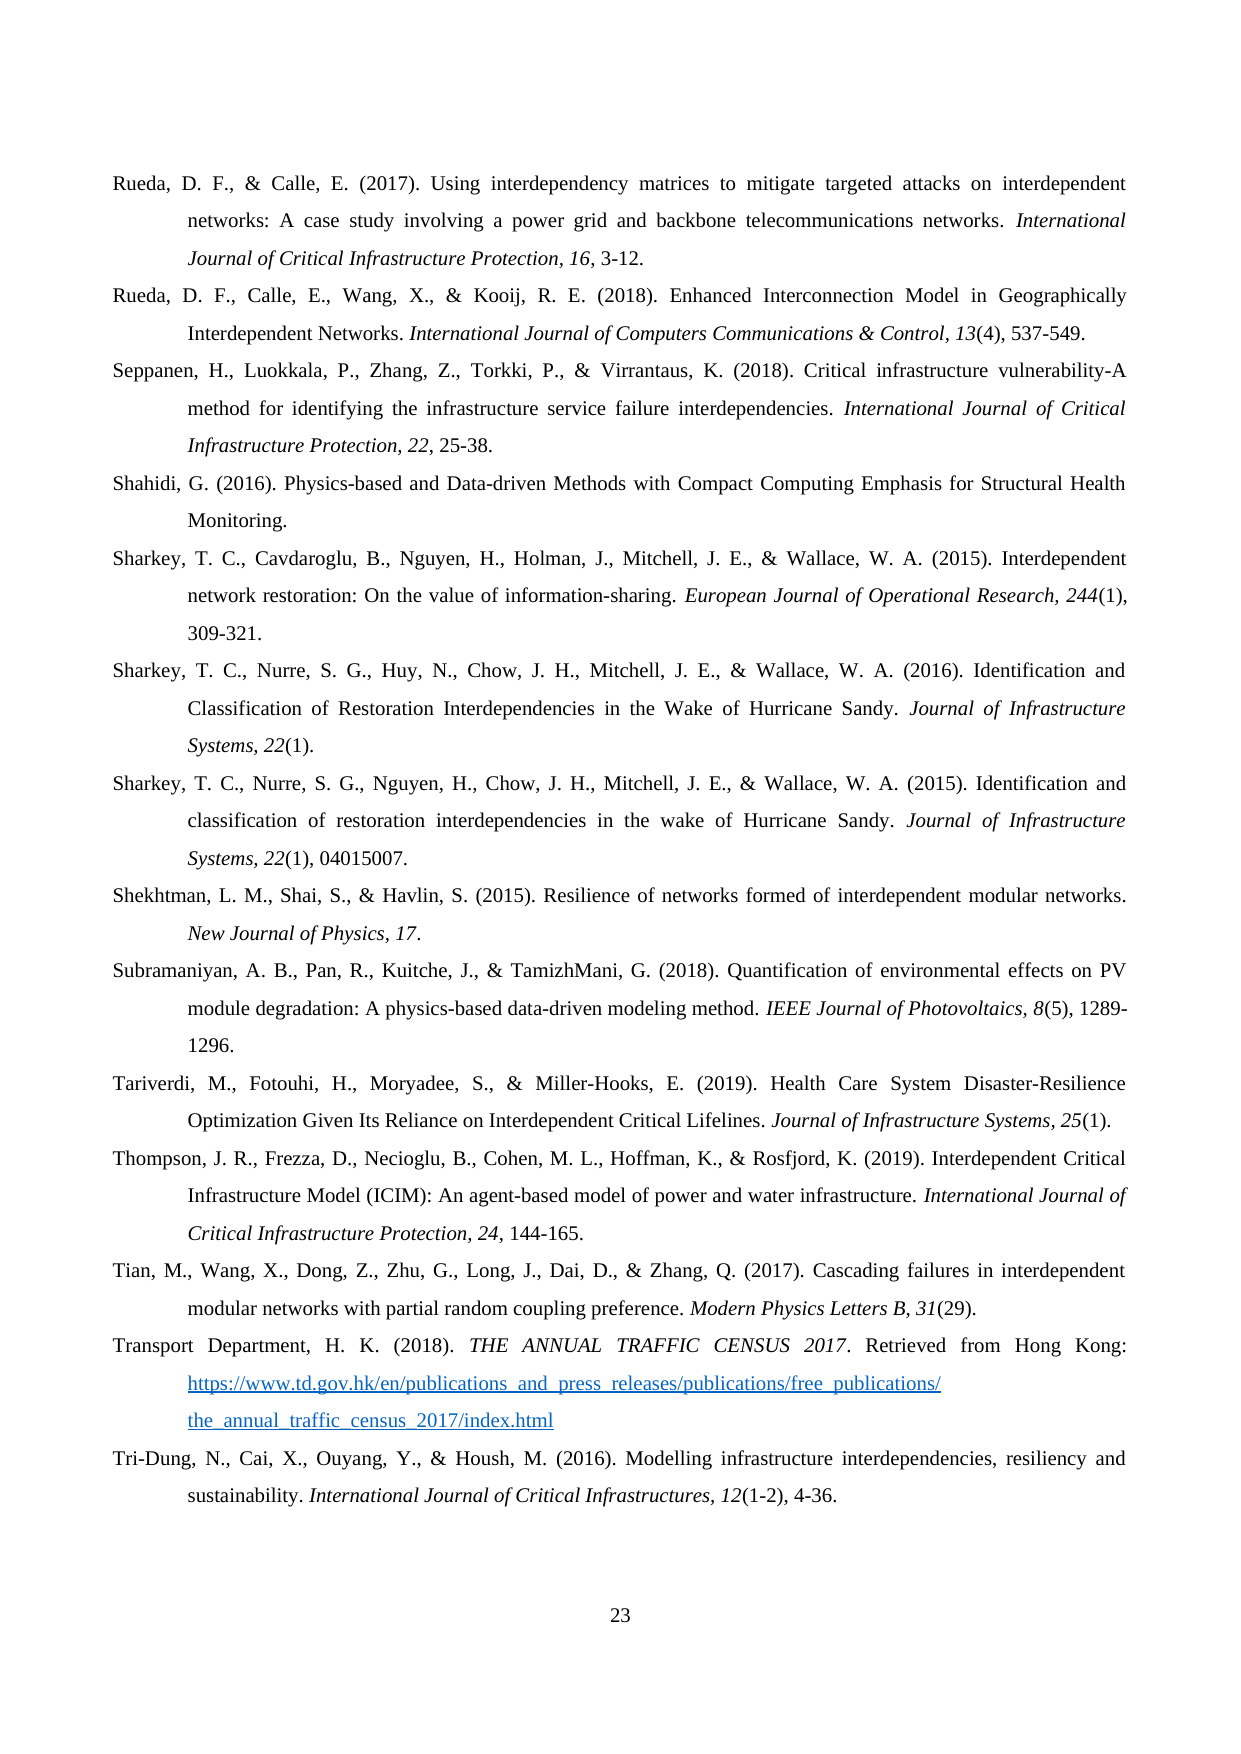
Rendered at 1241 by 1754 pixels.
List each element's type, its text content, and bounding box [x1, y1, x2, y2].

text Thompson, J. R., Frezza, D., Necioglu, B., Cohen, M. L., Hoffman, K., & Rosfjord, K. (2019). Interdependent Critical Infrastructure Model (ICIM): An agent-based model of power and water infrastructure. International Journal of Critical Infrastructure Protection, 24, 144-165. [112, 1139, 1128, 1251]
text Sharkey, T. C., Nurre, S. G., Nguyen, H., Chow, J. H., Mitchell, J. E., & Wallace, W. A. (2015). Identification and classification of restoration interdependencies in the wake of Hurricane Sandy. Journal of Infrastructure Systems, 22(1), 04015007. [112, 764, 1128, 876]
text Tariverdi, M., Fotouhi, H., Moryadee, S., & Miller-Hooks, E. (2019). Health Care System Disaster-Resilience Optimization Given Its Reliance on Interdependent Critical Lifelines. Journal of Infrastructure Systems, 25(1). [112, 1064, 1128, 1139]
text Shahidi, G. (2016). Physics-based and Data-driven Methods with Compact Computing Emphasis for Structural Health Monitoring. [112, 464, 1128, 539]
text Tri-Dung, N., Cai, X., Ouyang, Y., & Housh, M. (2016). Modelling infrastructure interdependencies, resiliency and sustainability. International Journal of Critical Infrastructures, 12(1-2), 4-36. [112, 1439, 1128, 1514]
text Tian, M., Wang, X., Dong, Z., Zhu, G., Long, J., Dai, D., & Zhang, Q. (2017). Cascading failures in interdependent modular networks with partial random coupling preference. Modern Physics Letters B, 31(29). [112, 1251, 1128, 1326]
text Rueda, D. F., & Calle, E. (2017). Using interdependency matrices to mitigate targeted attacks on interdependent networks: A case study involving a power grid and backbone telecommunications networks. International Journal of Critical Infrastructure Protection, 16, 3-12. [112, 164, 1128, 276]
text Shekhtman, L. M., Shai, S., & Havlin, S. (2015). Resilience of networks formed of interdependent modular networks. New Journal of Physics, 17. [112, 876, 1128, 951]
text Seppanen, H., Luokkala, P., Zhang, Z., Torkki, P., & Virrantaus, K. (2018). Critical infrastructure vulnerability-A method for identifying the infrastructure service failure interdependencies. International Journal of Critical Infrastructure Protection, 22, 25-38. [112, 351, 1128, 464]
text Rueda, D. F., Calle, E., Wang, X., & Kooij, R. E. (2018). Enhanced Interconnection Model in Geographically Interdependent Networks. International Journal of Computers Communications & Control, 13(4), 537-549. [112, 276, 1128, 351]
text Sharkey, T. C., Nurre, S. G., Huy, N., Chow, J. H., Mitchell, J. E., & Wallace, W. A. (2016). Identification and Classification of Restoration Interdependencies in the Wake of Hurricane Sandy. Journal of Infrastructure Systems, 22(1). [112, 651, 1128, 764]
text Subramaniyan, A. B., Pan, R., Kuitche, J., & TamizhMani, G. (2018). Quantification of environmental effects on PV module degradation: A physics-based data-driven modeling method. IEEE Journal of Photovoltaics, 8(5), 1289-1296. [112, 951, 1128, 1064]
text Transport Department, H. K. (2018). THE ANNUAL TRAFFIC CENSUS 2017. Retrieved from Hong Kong: https://www.td.gov.hk/en/publications_and_press_releases/publications/free_publications/the_annual_traffic_census_2017/index.html [112, 1326, 1128, 1439]
text Sharkey, T. C., Cavdaroglu, B., Nguyen, H., Holman, J., Mitchell, J. E., & Wallace, W. A. (2015). Interdependent network restoration: On the value of information-sharing. European Journal of Operational Research, 244(1), 309-321. [112, 539, 1128, 651]
